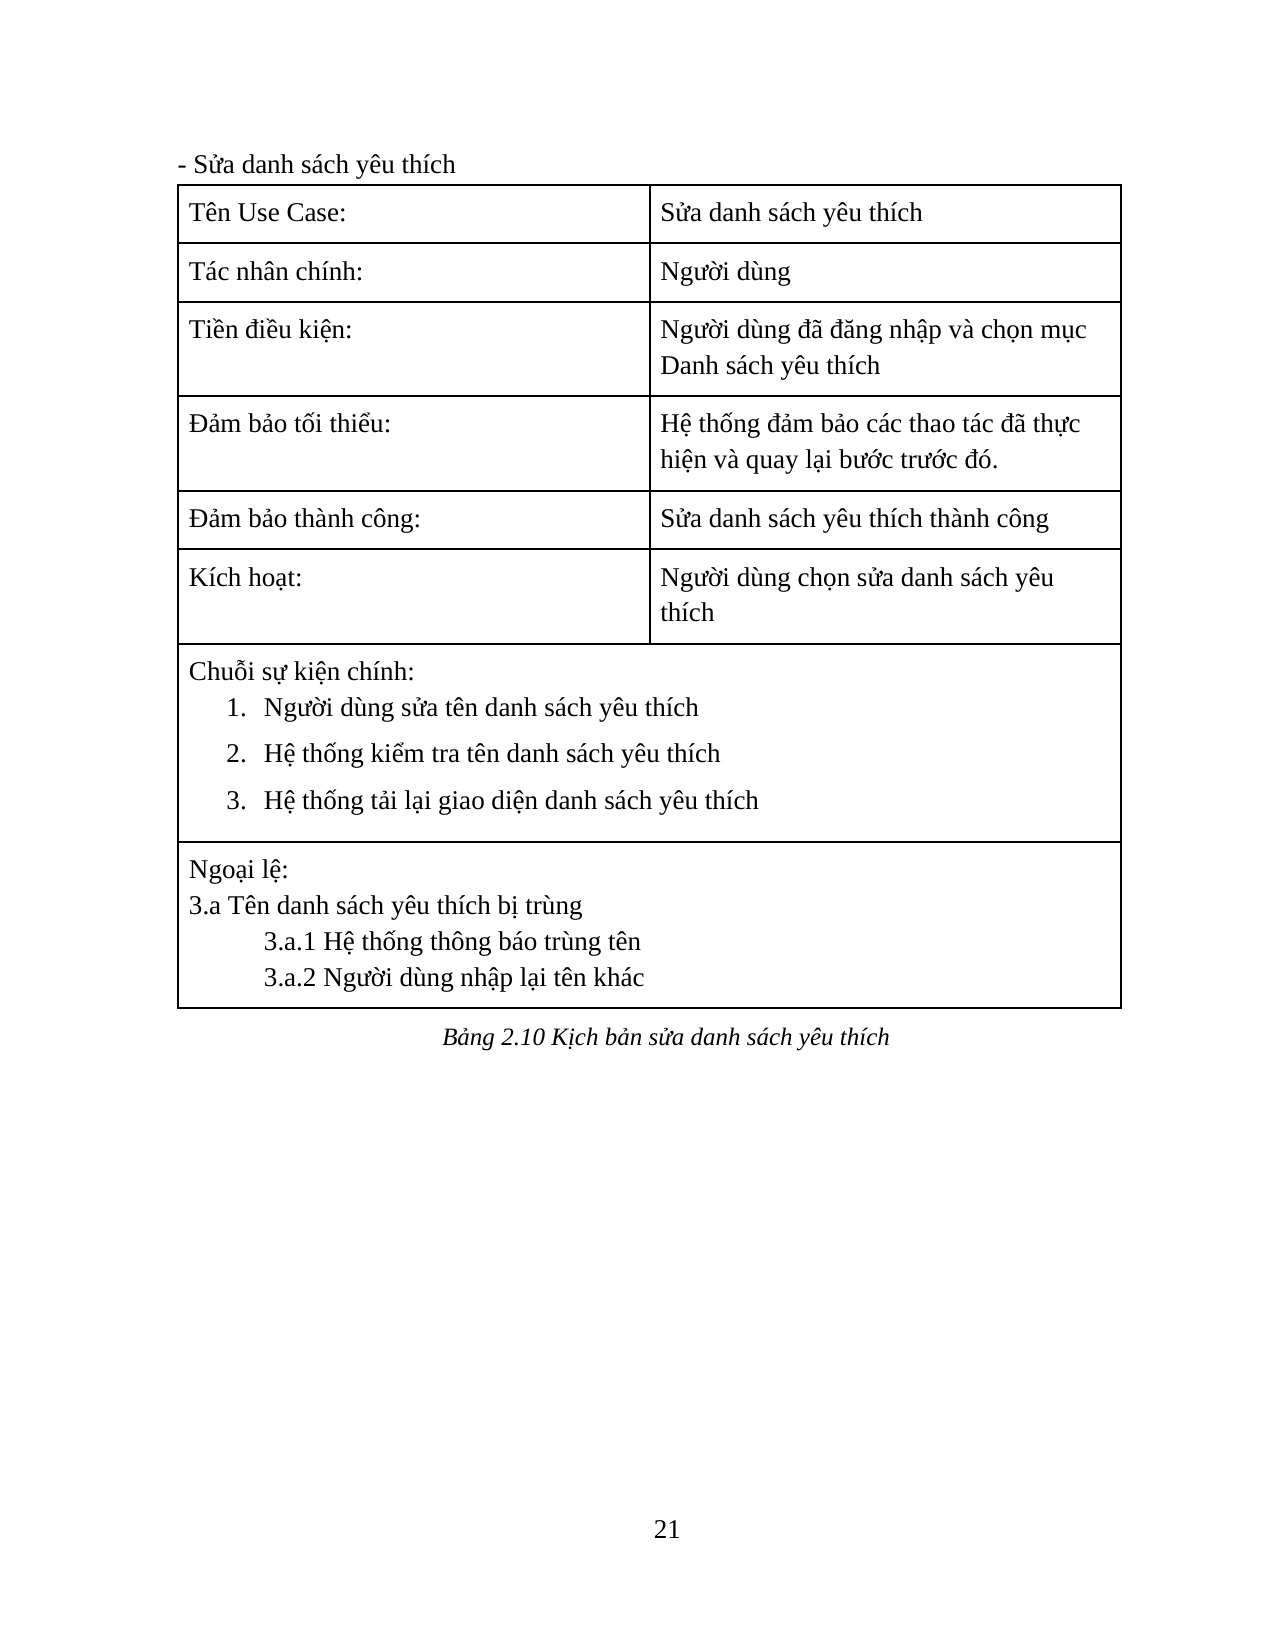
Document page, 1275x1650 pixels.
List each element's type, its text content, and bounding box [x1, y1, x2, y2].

table_cell Chuỗi sự kiện chính: Người dùng sửa tên danh sách yêu thích Hệ thống kiểm tra tên danh sách yêu thích Hệ thống tải lại giao diện danh sách yêu thích [179, 645, 1120, 841]
table_cell Người dùng [651, 244, 1120, 301]
table_header Tên Use Case: [179, 186, 649, 242]
table_cell Đảm bảo tối thiểu: [179, 397, 649, 489]
table_cell Ngoại lệ: 3.a Tên danh sách yêu thích bị trùng 3.a.1 Hệ thống thông báo trùng tên 3.a.2 Người dùng nhập lại tên khác [179, 843, 1120, 1007]
table_cell Người dùng chọn sửa danh sách yêu thích [651, 550, 1120, 642]
table_cell Đảm bảo thành công: [179, 492, 649, 548]
table_cell Hệ thống đảm bảo các thao tác đã thực hiện và quay lại bước trước đó. [651, 397, 1120, 489]
table_cell Sửa danh sách yêu thích thành công [651, 492, 1120, 548]
table_cell Tiền điều kiện: [179, 303, 649, 395]
table_cell Người dùng đã đăng nhập và chọn mục Danh sách yêu thích [651, 303, 1120, 395]
table_header Sửa danh sách yêu thích [651, 186, 1120, 242]
table_cell Kích hoạt: [179, 550, 649, 642]
text - Sửa danh sách yêu thích [177, 148, 1157, 179]
table_cell Tác nhân chính: [179, 244, 649, 301]
